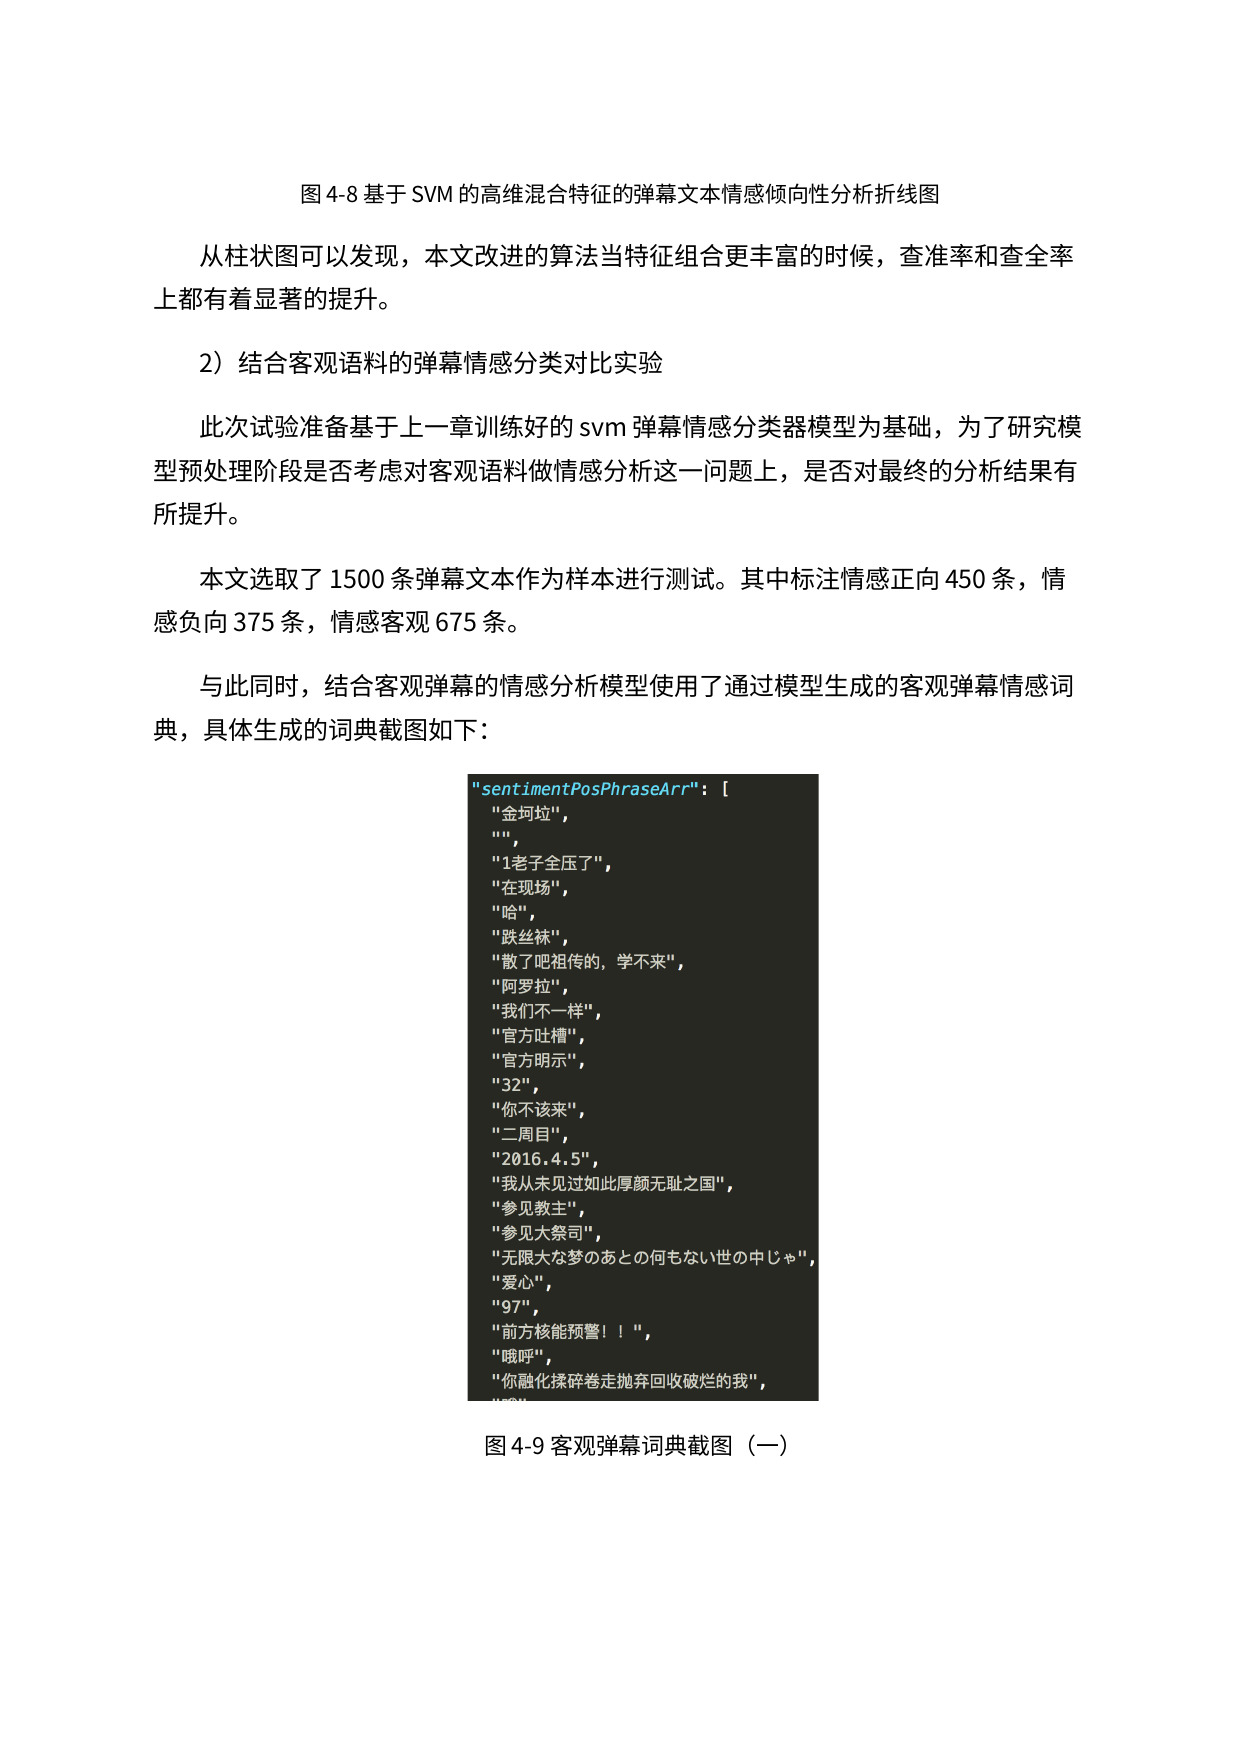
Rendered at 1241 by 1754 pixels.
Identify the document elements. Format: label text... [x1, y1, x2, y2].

picture [467, 774, 819, 1401]
text 图4-9 客观弹幕词典截图（一） [153, 1428, 1087, 1461]
text 与此同时，结合客观弹幕的情感分析模型使用了通过模型生成的客观弹幕情感词典，具体生成的词典截图如下： [153, 667, 1087, 746]
subtitle 图4-8基于SVM的高维混合特征的弹幕文本情感倾向性分析折线图 [153, 177, 1087, 209]
text 本文选取了1500条弹幕文本作为样本进行测试。其中标注情感正向450条，情感负向375条，情感客观675条。 [153, 559, 1087, 639]
text 此次试验准备基于上一章训练好的svm弹幕情感分类器模型为基础，为了研究模型预处理阶段是否考虑对客观语料做情感分析这一问题上，是否对最终的分析结果有所提升。 [153, 408, 1087, 531]
text 2）结合客观语料的弹幕情感分类对比实验 [153, 344, 1087, 380]
text 从柱状图可以发现，本文改进的算法当特征组合更丰富的时候，查准率和查全率上都有着显著的提升。 [153, 236, 1087, 316]
